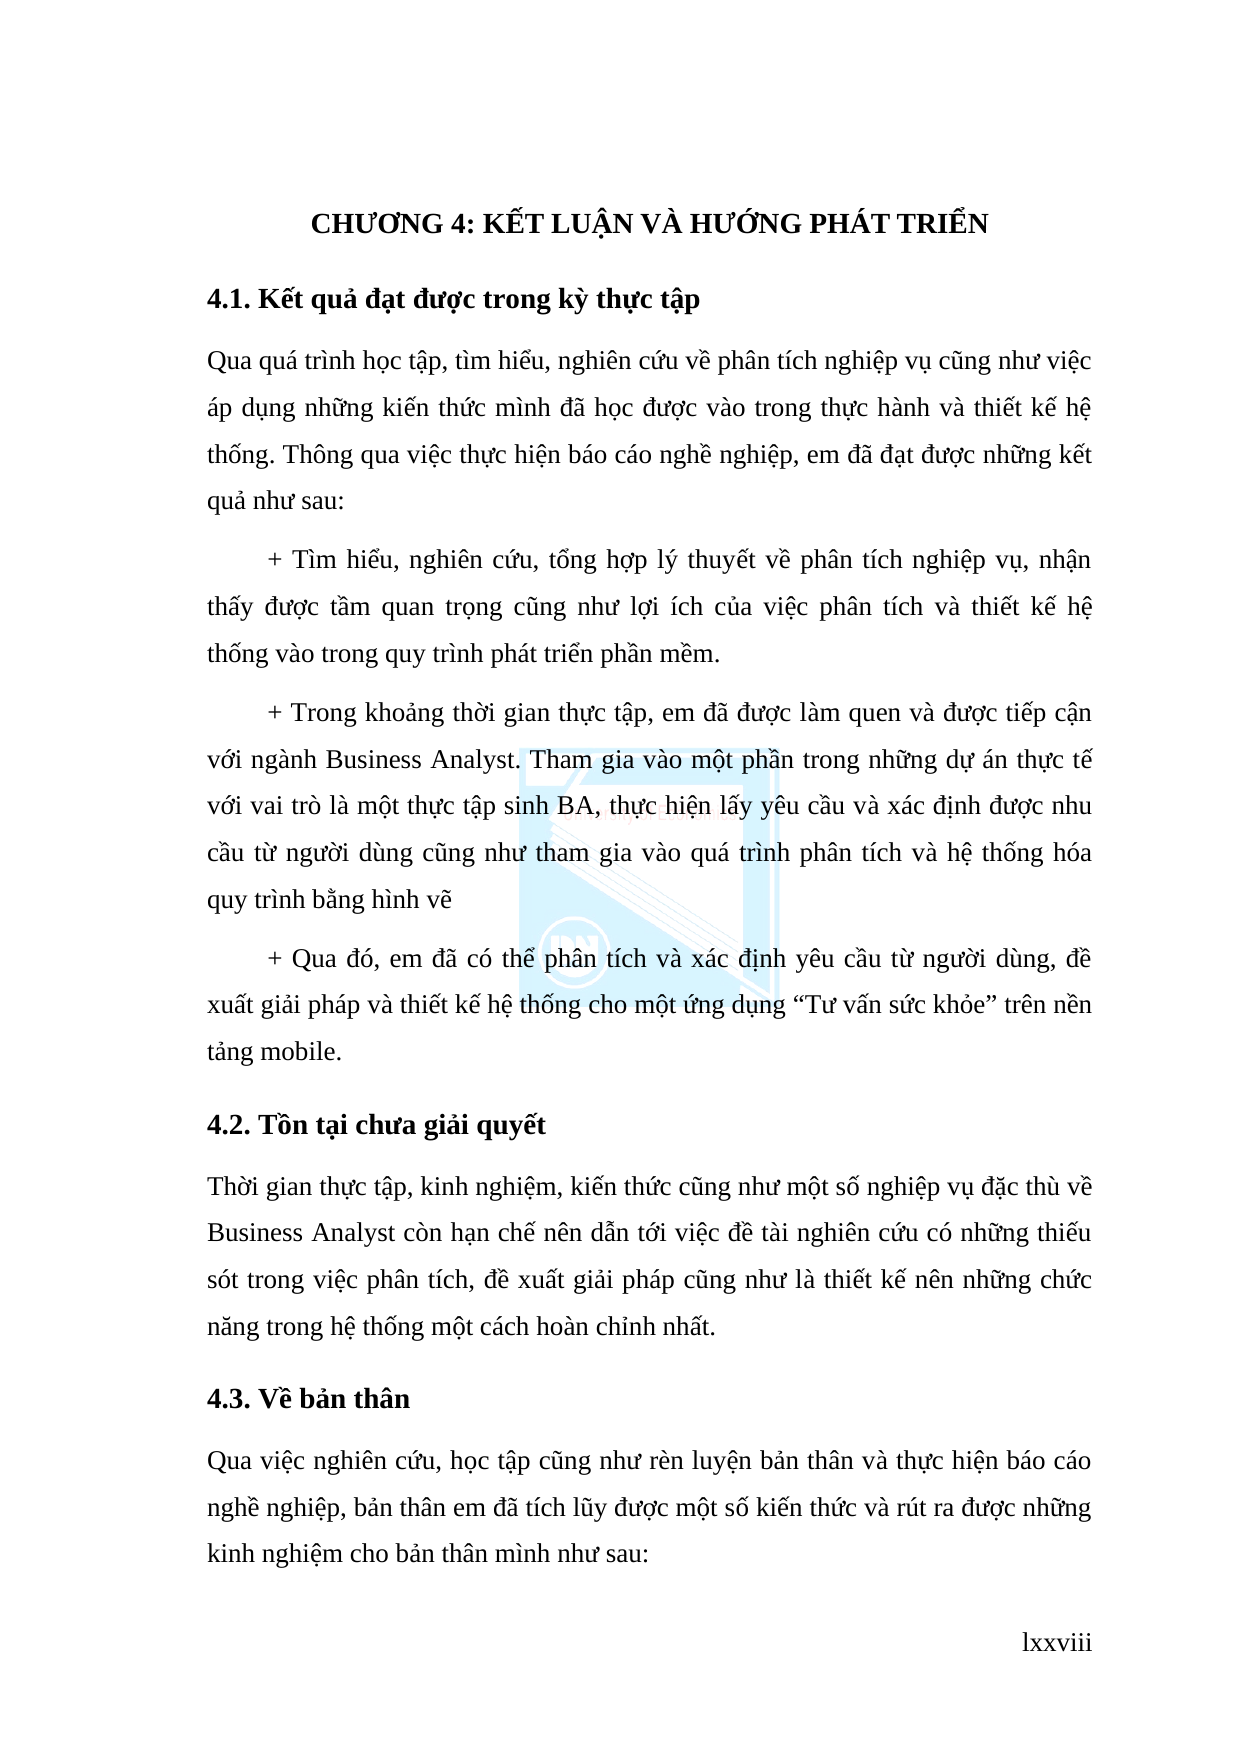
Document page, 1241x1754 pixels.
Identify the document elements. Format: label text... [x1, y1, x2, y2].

text Thời gian thực tập, kinh nghiệm, kiến thức cũng như một số nghiệp vụ đặc thù về Business Analyst còn hạn chế nên dẫn tới việc đề tài nghiên cứu có những thiếu sót trong việc phân tích, đề xuất giải pháp cũng như là thiết kế nên những chức năng trong hệ thống một cách hoàn chỉnh nhất. [207, 1170, 1092, 1341]
subtitle 4.2. Tồn tại chưa giải quyết [207, 1107, 1092, 1140]
text + Trong khoảng thời gian thực tập, em đã được làm quen và được tiếp cận với ngành Business Analyst. Tham gia vào một phần trong những dự án thực tế với vai trò là một thực tập sinh BA, thực hiện lấy yêu cầu và xác định được nhu cầu từ người dùng cũng như tham gia vào quá trình phân tích và hệ thống hóa quy trình bằng hình vẽ [207, 696, 1092, 914]
subtitle 4.1. Kết quả đạt được trong kỳ thực tập [207, 282, 1092, 315]
text + Qua đó, em đã có thể phân tích và xác định yêu cầu từ người dùng, đề xuất giải pháp và thiết kế hệ thống cho một ứng dụng “Tư vấn sức khỏe” trên nền tảng mobile. [207, 942, 1092, 1066]
text + Tìm hiểu, nghiên cứu, tổng hợp lý thuyết về phân tích nghiệp vụ, nhận thấy được tầm quan trọng cũng như lợi ích của việc phân tích và thiết kế hệ thống vào trong quy trình phát triển phần mềm. [207, 543, 1092, 668]
subtitle chương 4: KẾT LUẬN VÀ HƯỚNG PHÁT TRIỂN [207, 206, 1092, 240]
subtitle 4.3. Về bản thân [207, 1381, 1092, 1415]
text Qua quá trình học tập, tìm hiểu, nghiên cứu về phân tích nghiệp vụ cũng như việc áp dụng những kiến thức mình đã học được vào trong thực hành và thiết kế hệ thống. Thông qua việc thực hiện báo cáo nghề nghiệp, em đã đạt được những kết quả như sau: [207, 344, 1092, 516]
text Qua việc nghiên cứu, học tập cũng như rèn luyện bản thân và thực hiện báo cáo nghề nghiệp, bản thân em đã tích lũy được một số kiến thức và rút ra được những kinh nghiệm cho bản thân mình như sau: [207, 1444, 1092, 1569]
